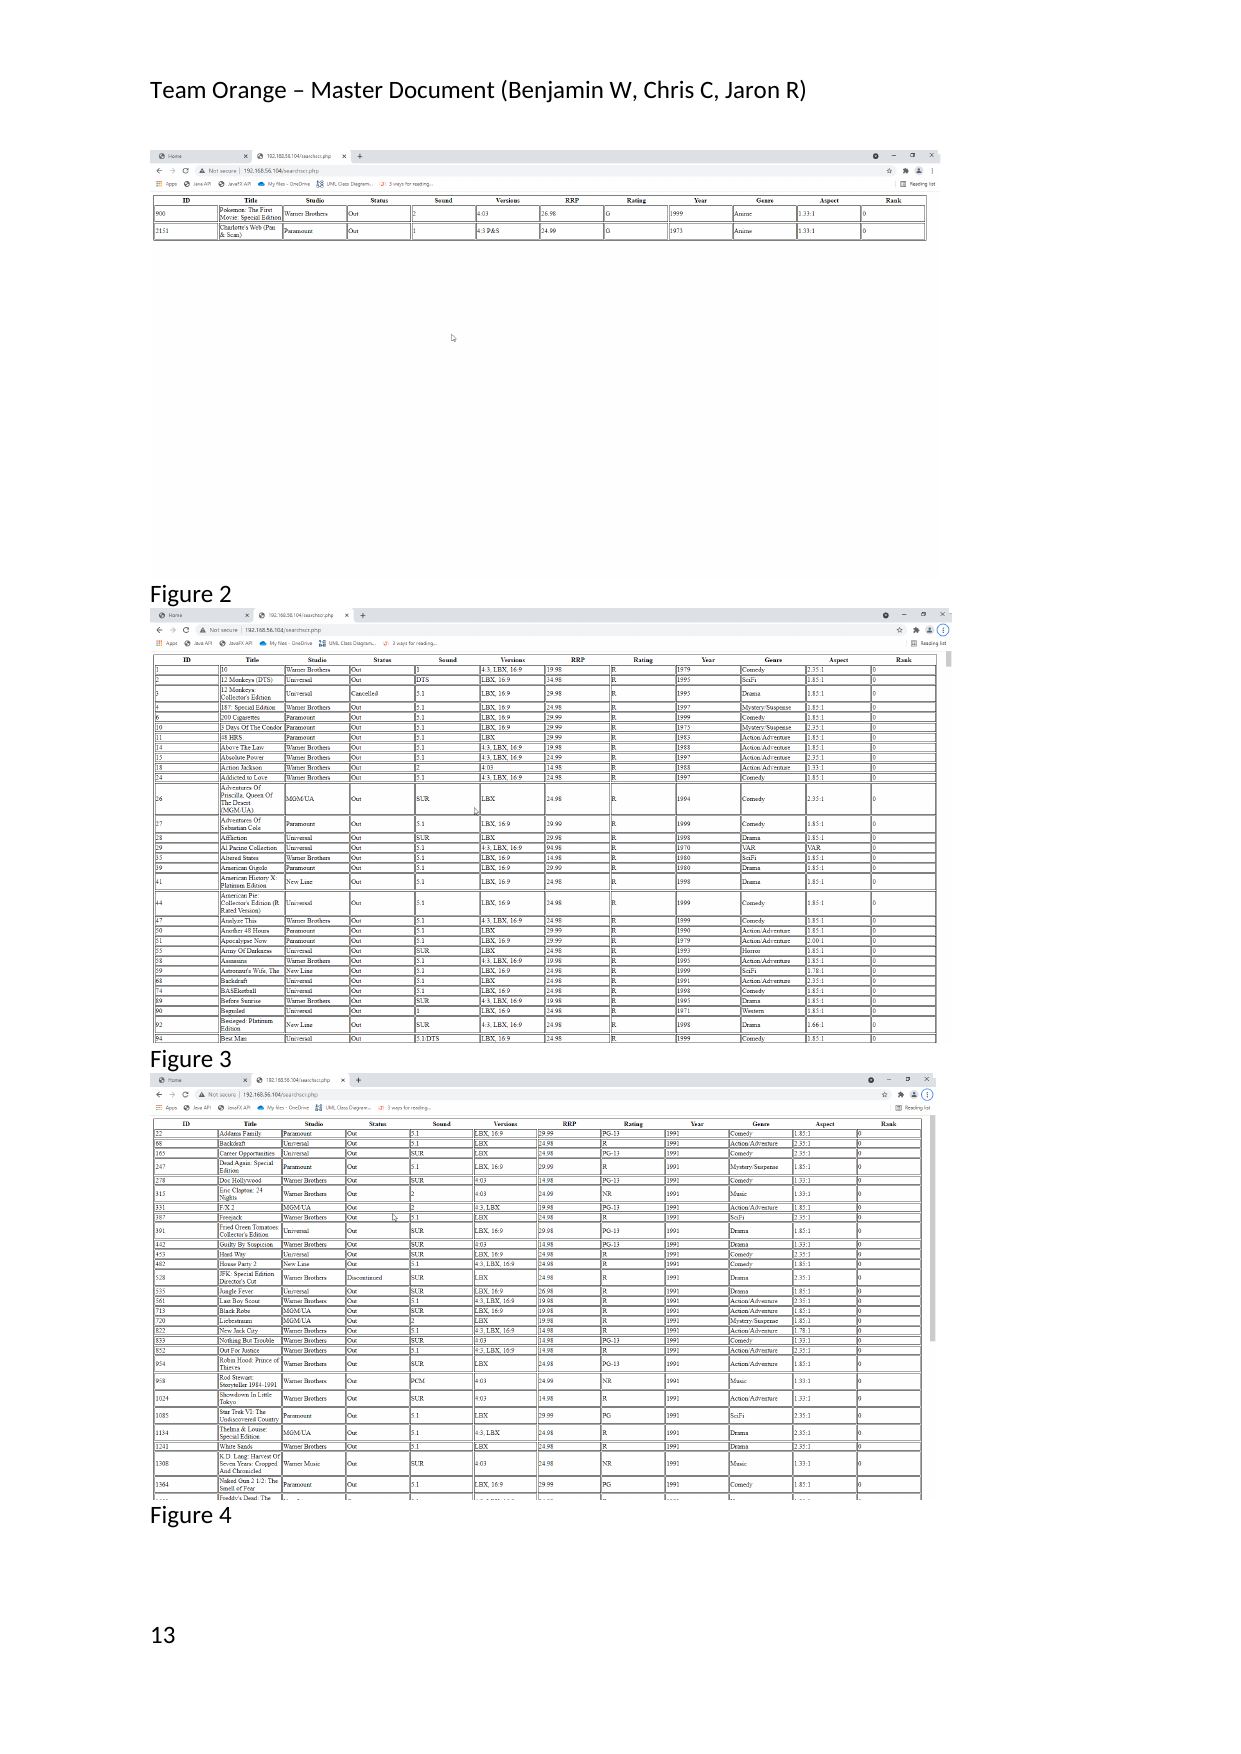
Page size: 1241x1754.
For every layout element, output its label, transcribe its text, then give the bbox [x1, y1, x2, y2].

text Figure 2 [150, 578, 1090, 609]
picture [150, 608, 952, 1043]
text Figure 3 [150, 1043, 1090, 1073]
picture [150, 1073, 936, 1500]
picture [150, 150, 941, 579]
text Figure 4 [150, 1499, 1090, 1530]
